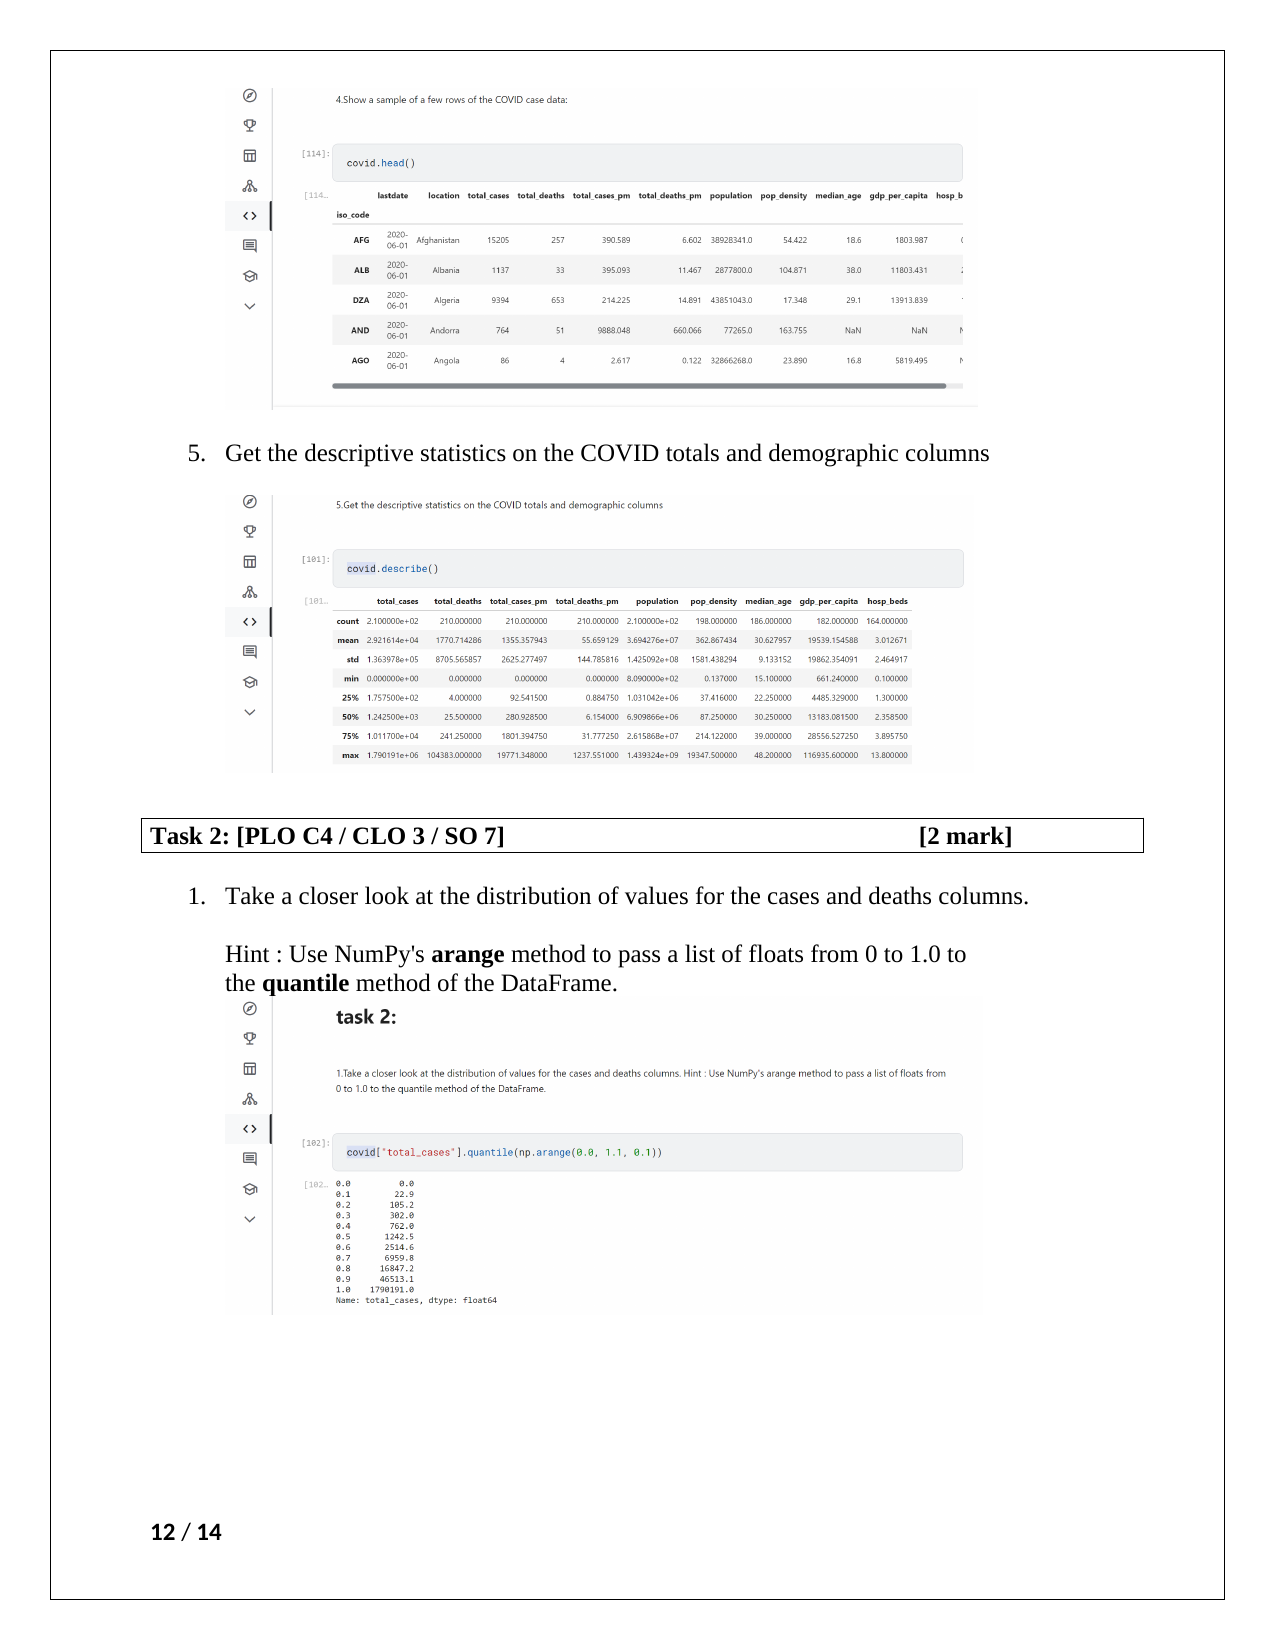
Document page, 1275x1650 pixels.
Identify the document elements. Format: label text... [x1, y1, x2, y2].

list Get the descriptive statistics on the COVID totals and demographic columns [187, 438, 1134, 467]
picture [225, 495, 975, 773]
text Hint : Use NumPy's arange method to pass a list of floats from 0 to 1.0 to the quantile method of the DataFrame. [225, 939, 1134, 996]
picture [225, 88, 978, 410]
list Take a closer look at the distribution of values for the cases and deaths columns. [187, 881, 1134, 910]
picture [225, 996, 983, 1315]
text Task 2: [PLO C4 / CLO 3 / SO 7] [2 mark] [142, 819, 1143, 852]
